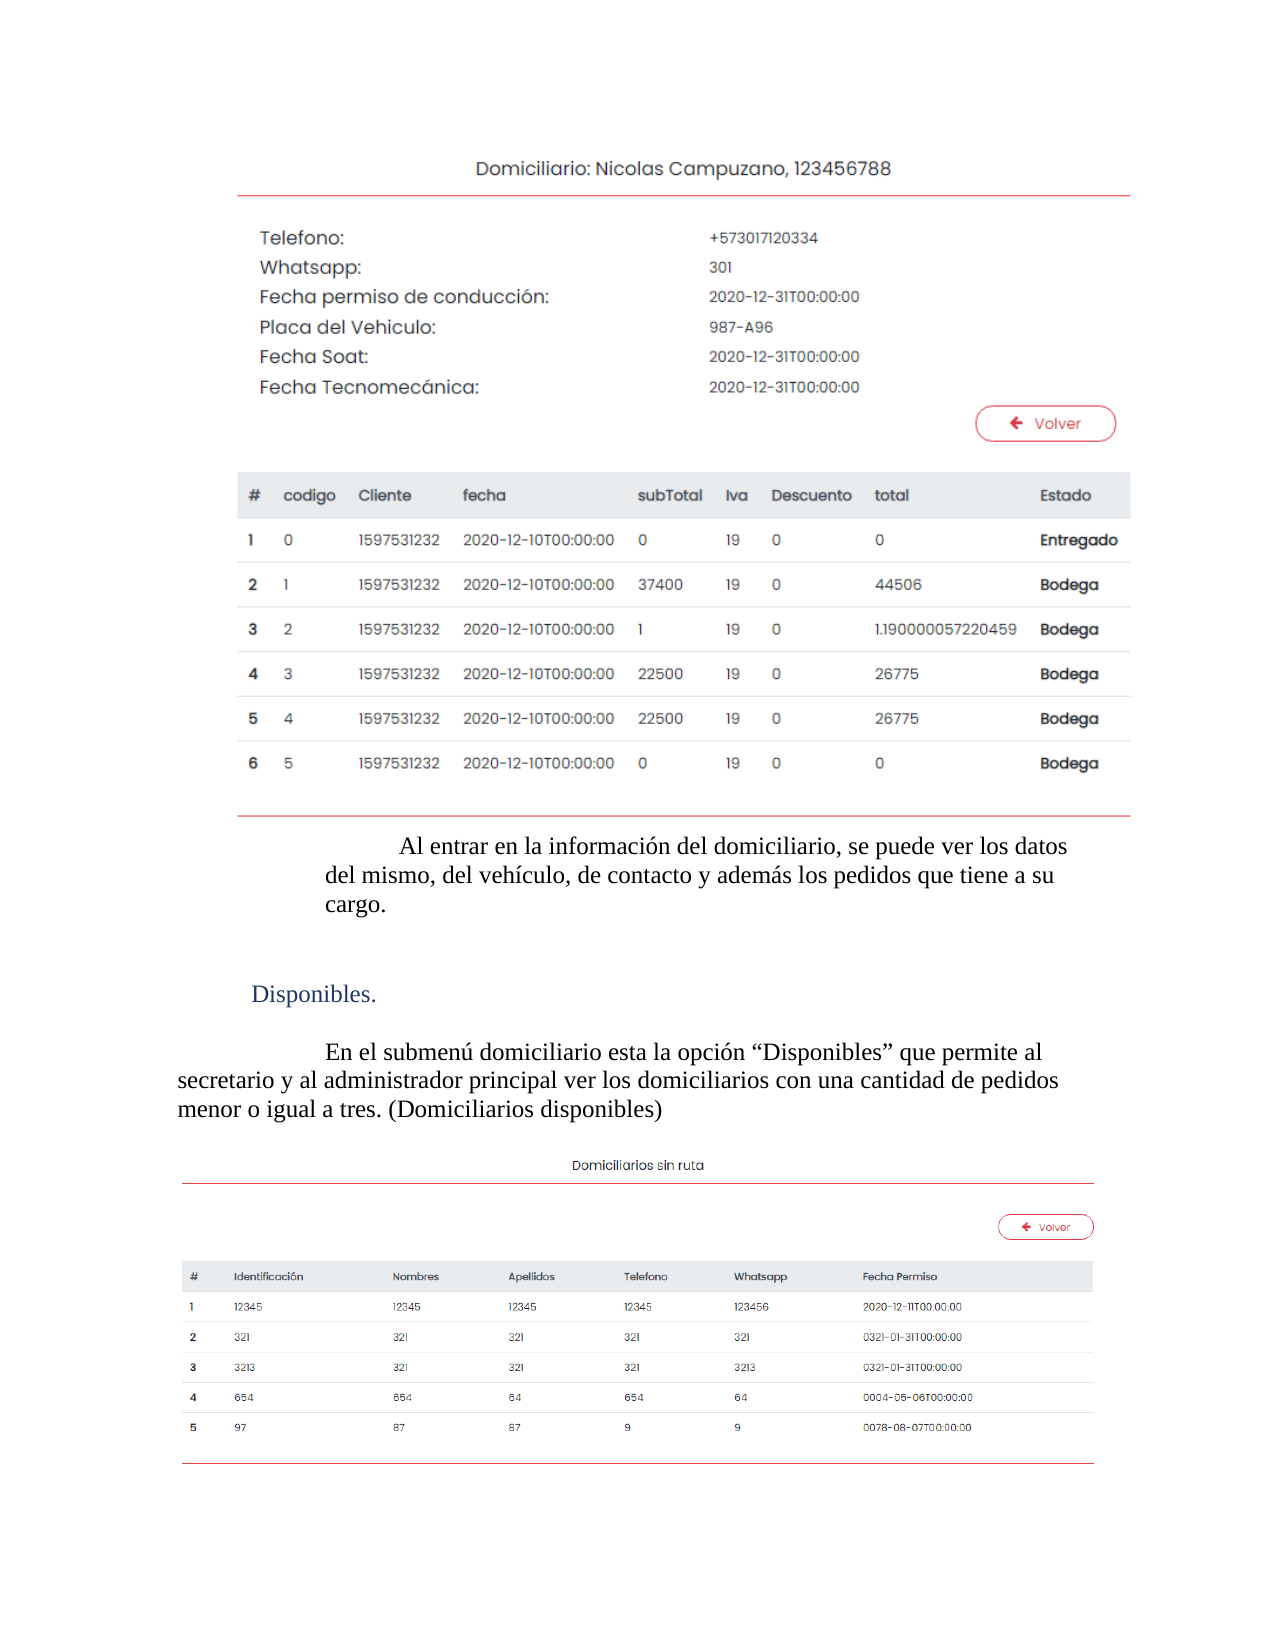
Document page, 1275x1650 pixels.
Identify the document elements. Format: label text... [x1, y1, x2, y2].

text En el submenú domiciliario esta la opción “Disponibles” que permite al secretario y al administrador principal ver los domiciliarios con una cantidad de pedidos menor o igual a tres. (Domiciliarios disponibles) [177, 1037, 1098, 1123]
subtitle Disponibles. [177, 979, 1098, 1008]
picture [220, 147, 1141, 832]
text Al entrar en la información del domiciliario, se puede ver los datos del mismo, del vehículo, de contacto y además los pedidos que tiene a su cargo. [325, 832, 1098, 918]
picture [177, 1151, 1098, 1477]
